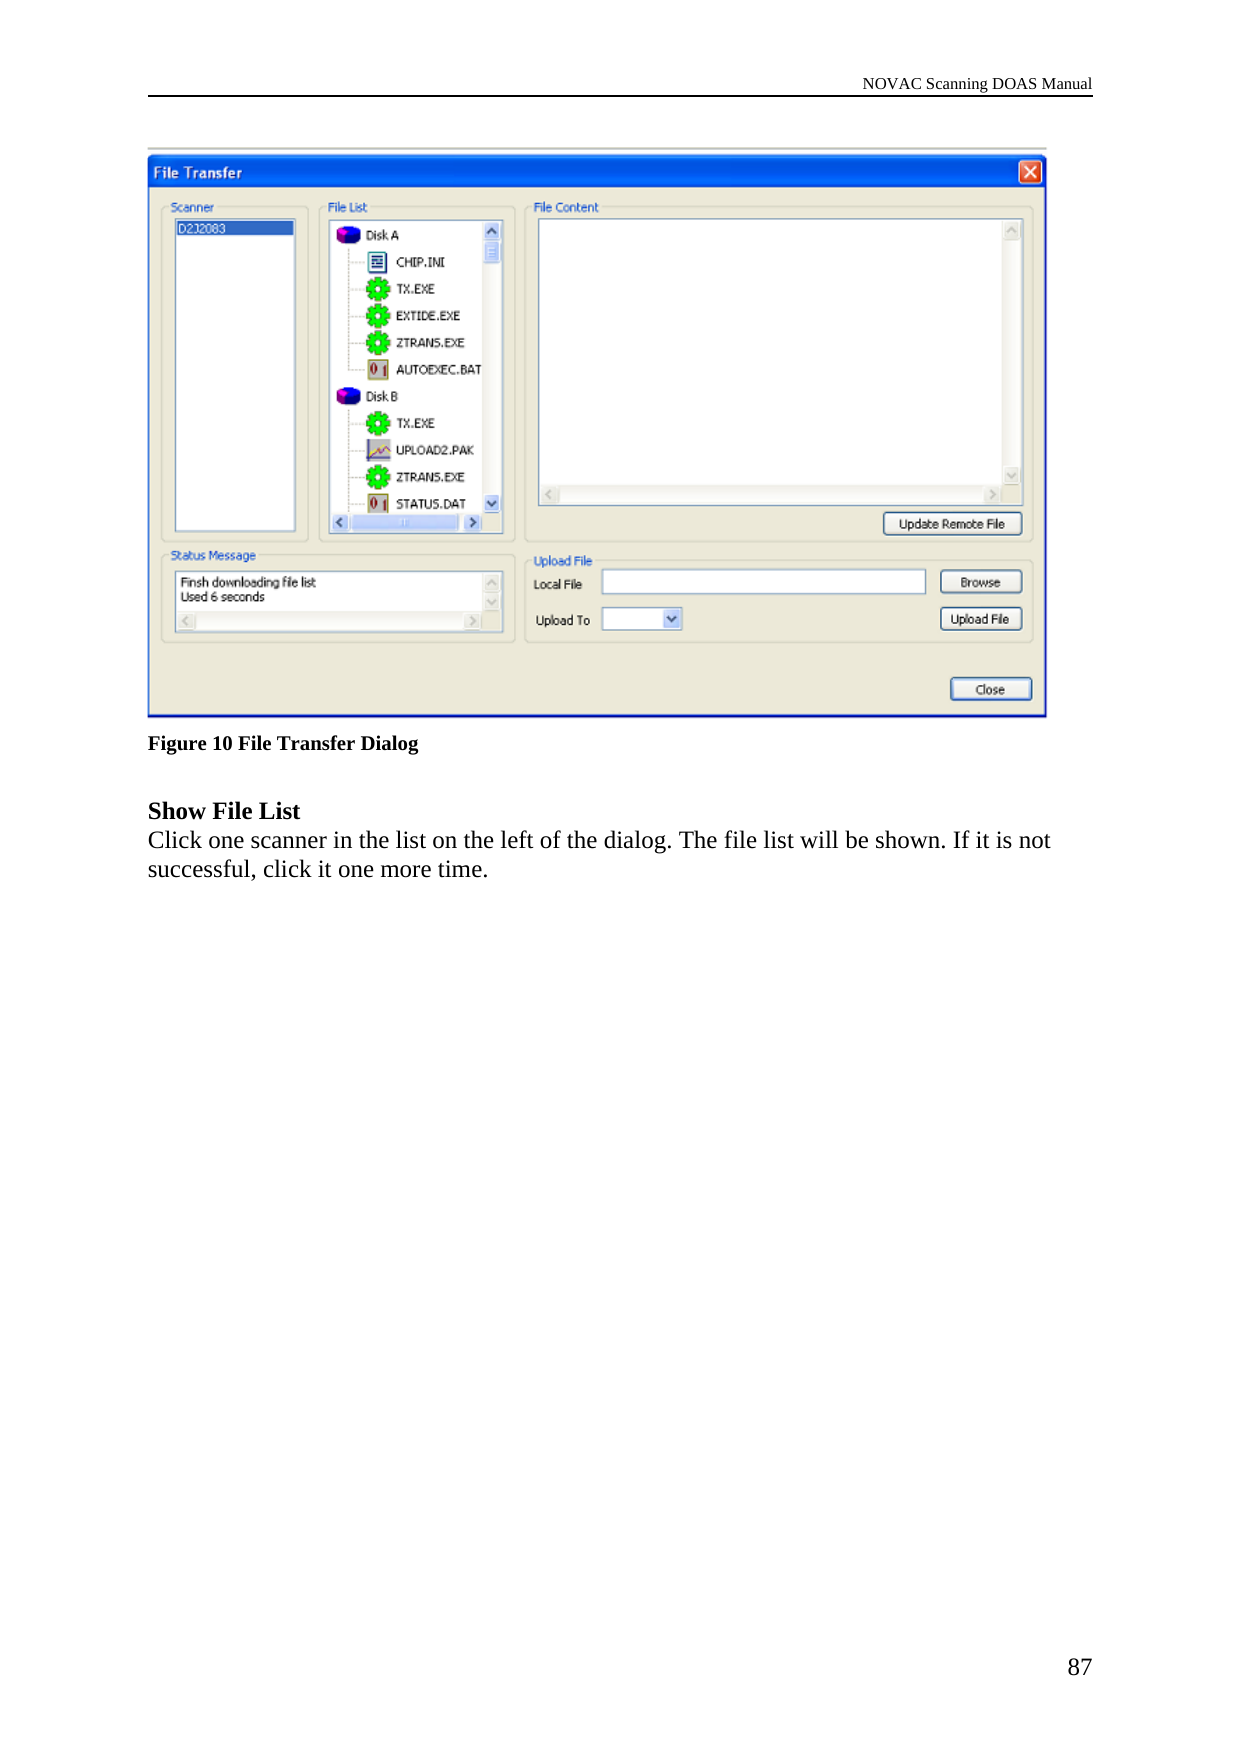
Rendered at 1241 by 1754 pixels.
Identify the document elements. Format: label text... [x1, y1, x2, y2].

picture [147, 147, 1048, 719]
text Click one scanner in the list on the left of the dialog. The file list will be shown. If it is not successful, click it one more time. [148, 825, 1093, 882]
subtitle Show File List [148, 796, 1093, 825]
text Figure 10 File Transfer Dialog [148, 731, 1093, 755]
